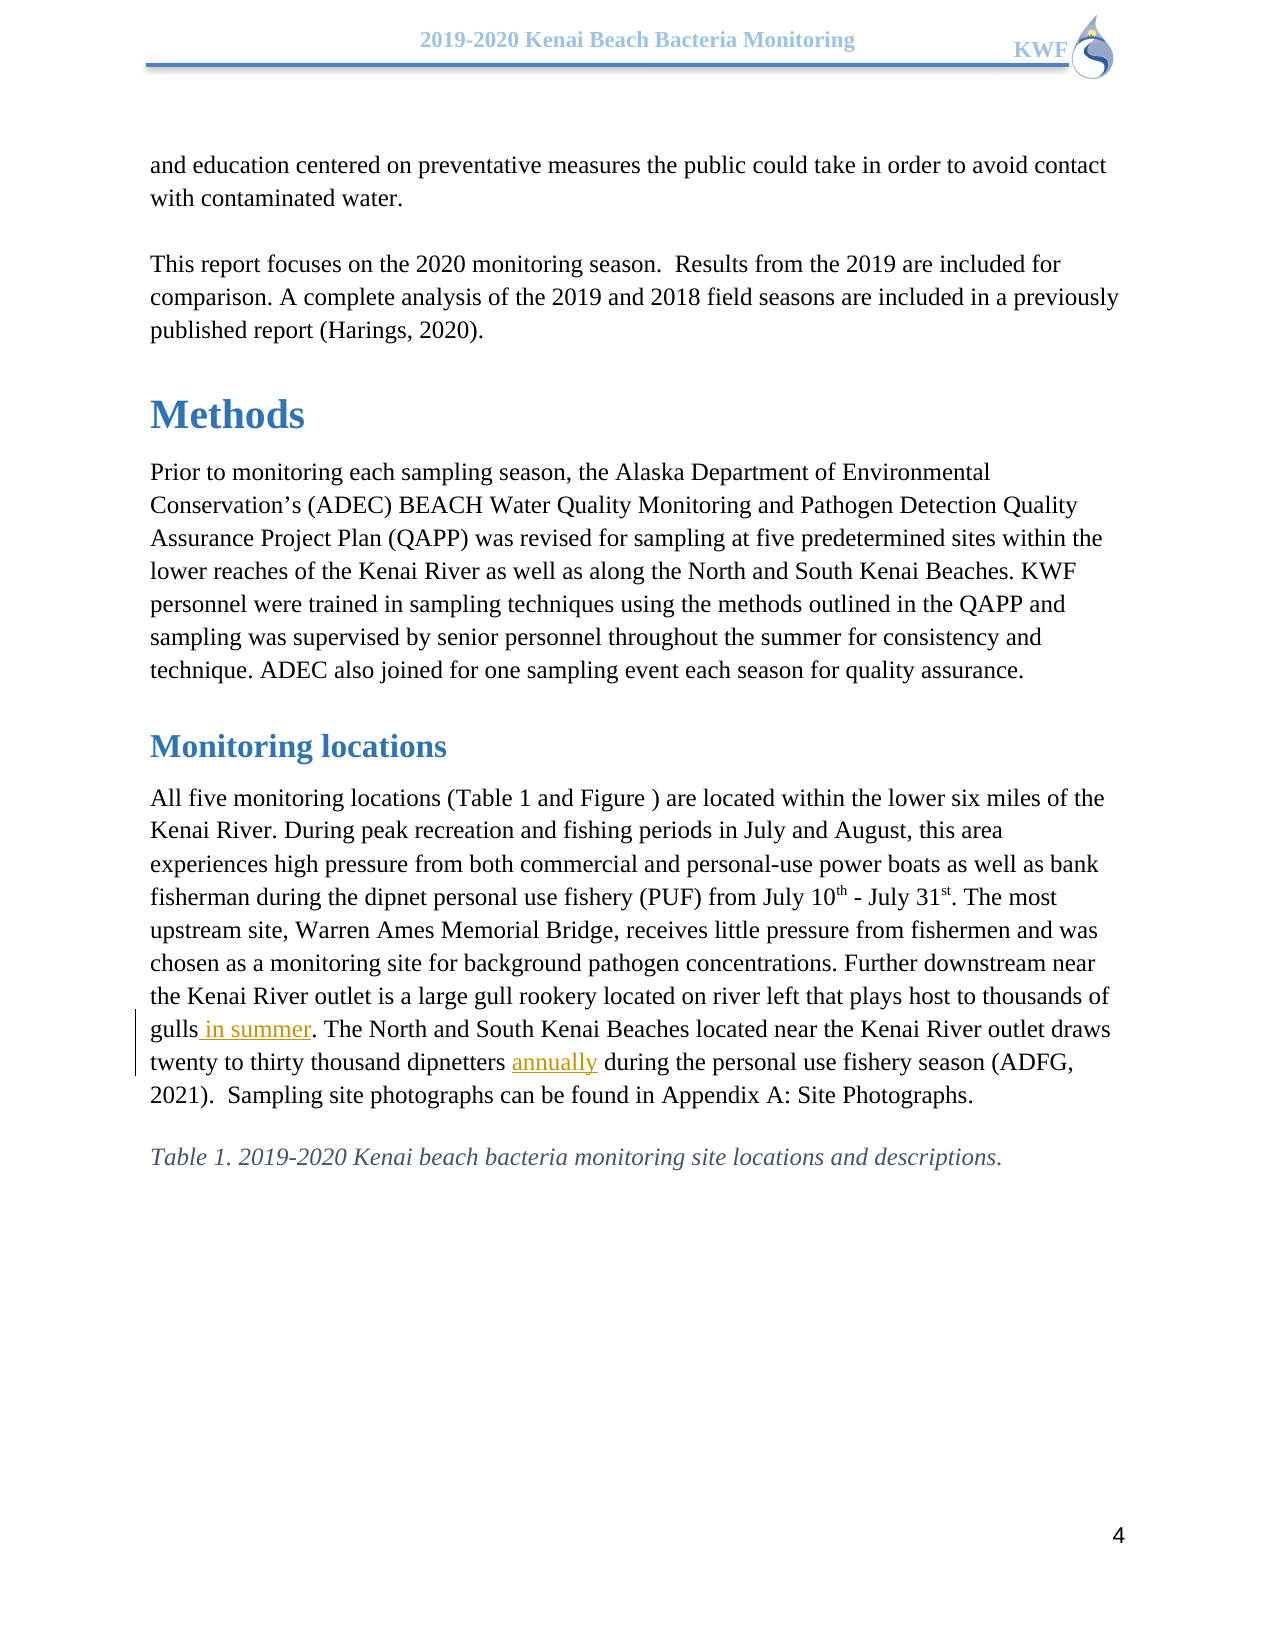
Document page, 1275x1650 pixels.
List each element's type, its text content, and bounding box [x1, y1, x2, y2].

subtitle Methods [150, 390, 1125, 438]
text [150, 150, 1125, 212]
picture [1069, 13, 1118, 79]
text Prior to monitoring each sampling season, the Alaska Department of Environmental Conservation’s (ADEC) BEACH Water Quality Monitoring and Pathogen Detection Quality Assurance Project Plan (QAPP) was revised for sampling at five predetermined sites within the lower reaches of the Kenai River as well as along the North and South Kenai Beaches. KWF personnel were trained in sampling techniques using the methods outlined in the QAPP and sampling was supervised by senior personnel throughout the summer for consistency and technique. ADEC also joined for one sampling event each season for quality assurance. [150, 457, 1125, 684]
text All five monitoring locations (Table 1 and Figure 2) are located within the lower six miles of the Kenai River. During peak recreation and fishing periods in July and August, this area experiences high pressure from both commercial and personal-use power boats as well as bank fisherman during the dipnet personal use fishery (PUF) from July 10th - July 31st. The most upstream site, Warren Ames Memorial Bridge, receives little pressure from fishermen and was chosen as a monitoring site for background pathogen concentrations. Further downstream near the Kenai River outlet is a large gull rookery located on river left that plays host to thousands of gulls. The North and South Kenai Beaches located near the Kenai River outlet draws twenty to thirty thousand dipnetters during the personal use fishery season (ADFG, 2021). Sampling site photographs can be found in Appendix A: Site Photographs. [150, 783, 1125, 1108]
subtitle Monitoring locations [150, 726, 1125, 764]
text Table 1. 2019-2020 Kenai beach bacteria monitoring site locations and descriptions. [150, 1142, 1125, 1170]
text This report focuses on the 2020 monitoring season. Results from the 2019 are included for comparison. A complete analysis of the 2019 and 2018 field seasons are included in a previously published report (Harings, 2020). [150, 249, 1125, 344]
